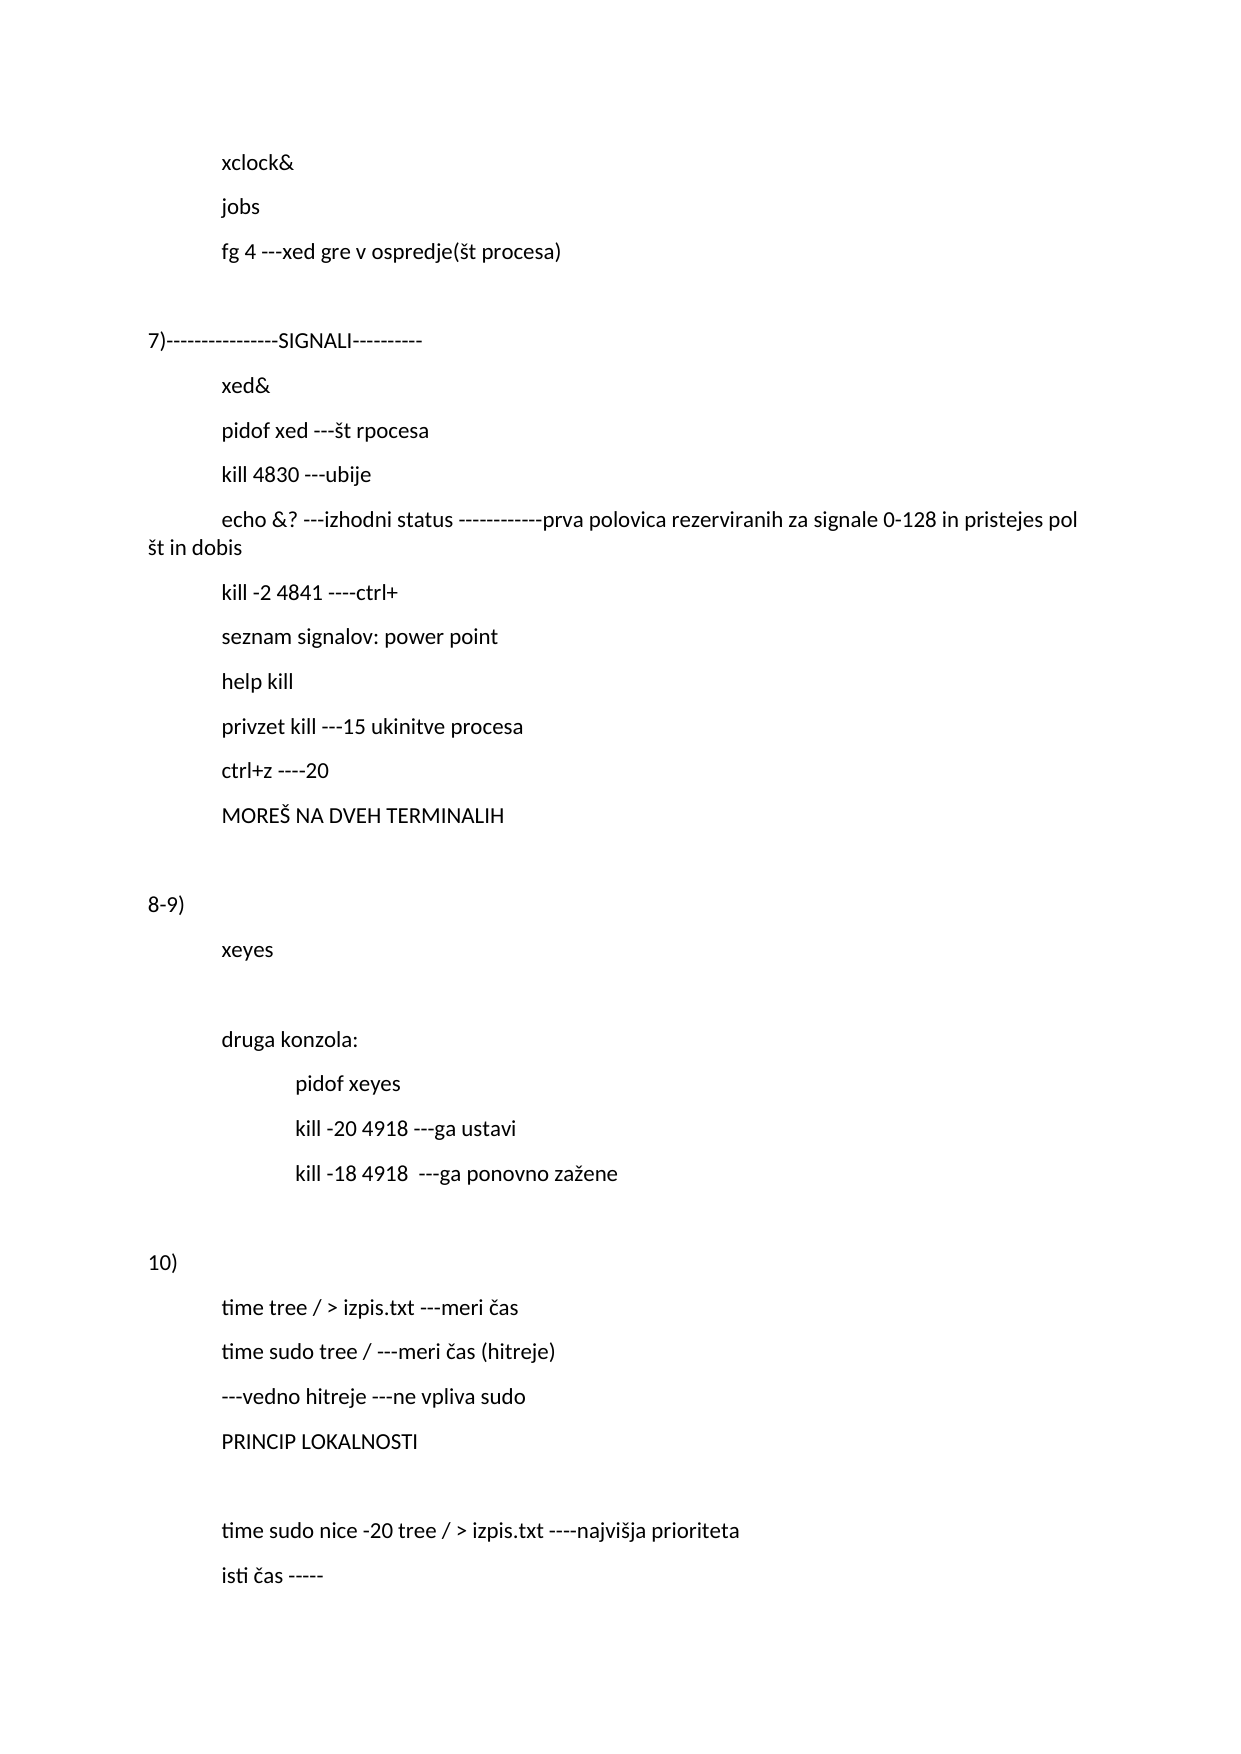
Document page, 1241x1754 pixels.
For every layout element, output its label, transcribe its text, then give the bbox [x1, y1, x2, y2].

text ctrl+z ----20 [148, 757, 1093, 784]
text time tree / > izpis.txt ---meri čas [148, 1293, 1093, 1321]
text time sudo tree / ---meri čas (hitreje) [148, 1337, 1093, 1366]
text kill 4830 ---ubije [148, 460, 1093, 488]
text xeyes [148, 935, 1093, 963]
text xed& [148, 371, 1093, 399]
text isti čas ----- [148, 1561, 1093, 1589]
text PRINCIP LOKALNOSTI [148, 1427, 1093, 1455]
text kill -20 4918 ---ga ustavi [148, 1114, 1093, 1142]
text MOREŠ NA DVEH TERMINALIH [148, 801, 1093, 829]
text pidof xed ---št rpocesa [148, 416, 1093, 444]
text kill -18 4918 ---ga ponovno zažene [148, 1159, 1093, 1187]
text 7)----------------SIGNALI---------- [148, 326, 1093, 354]
text 10) [148, 1248, 1093, 1276]
text help kill [148, 667, 1093, 695]
text kill -2 4841 ----ctrl+ [148, 578, 1093, 606]
text privzet kill ---15 ukinitve procesa [148, 712, 1093, 740]
text druga konzola: [148, 1025, 1093, 1053]
text xclock& [148, 148, 1093, 176]
text echo &? ---izhodni status ------------prva polovica rezerviranih za signale 0-128 in pristejes pol št in dobis [148, 505, 1093, 561]
text 8-9) [148, 891, 1093, 919]
text time sudo nice -20 tree / > izpis.txt ----najvišja prioriteta [148, 1516, 1093, 1544]
text seznam signalov: power point [148, 622, 1093, 651]
text ---vedno hitreje ---ne vpliva sudo [148, 1382, 1093, 1410]
text jobs [148, 192, 1093, 220]
text pidof xeyes [148, 1069, 1093, 1097]
text fg 4 ---xed gre v ospredje(št procesa) [148, 237, 1093, 265]
